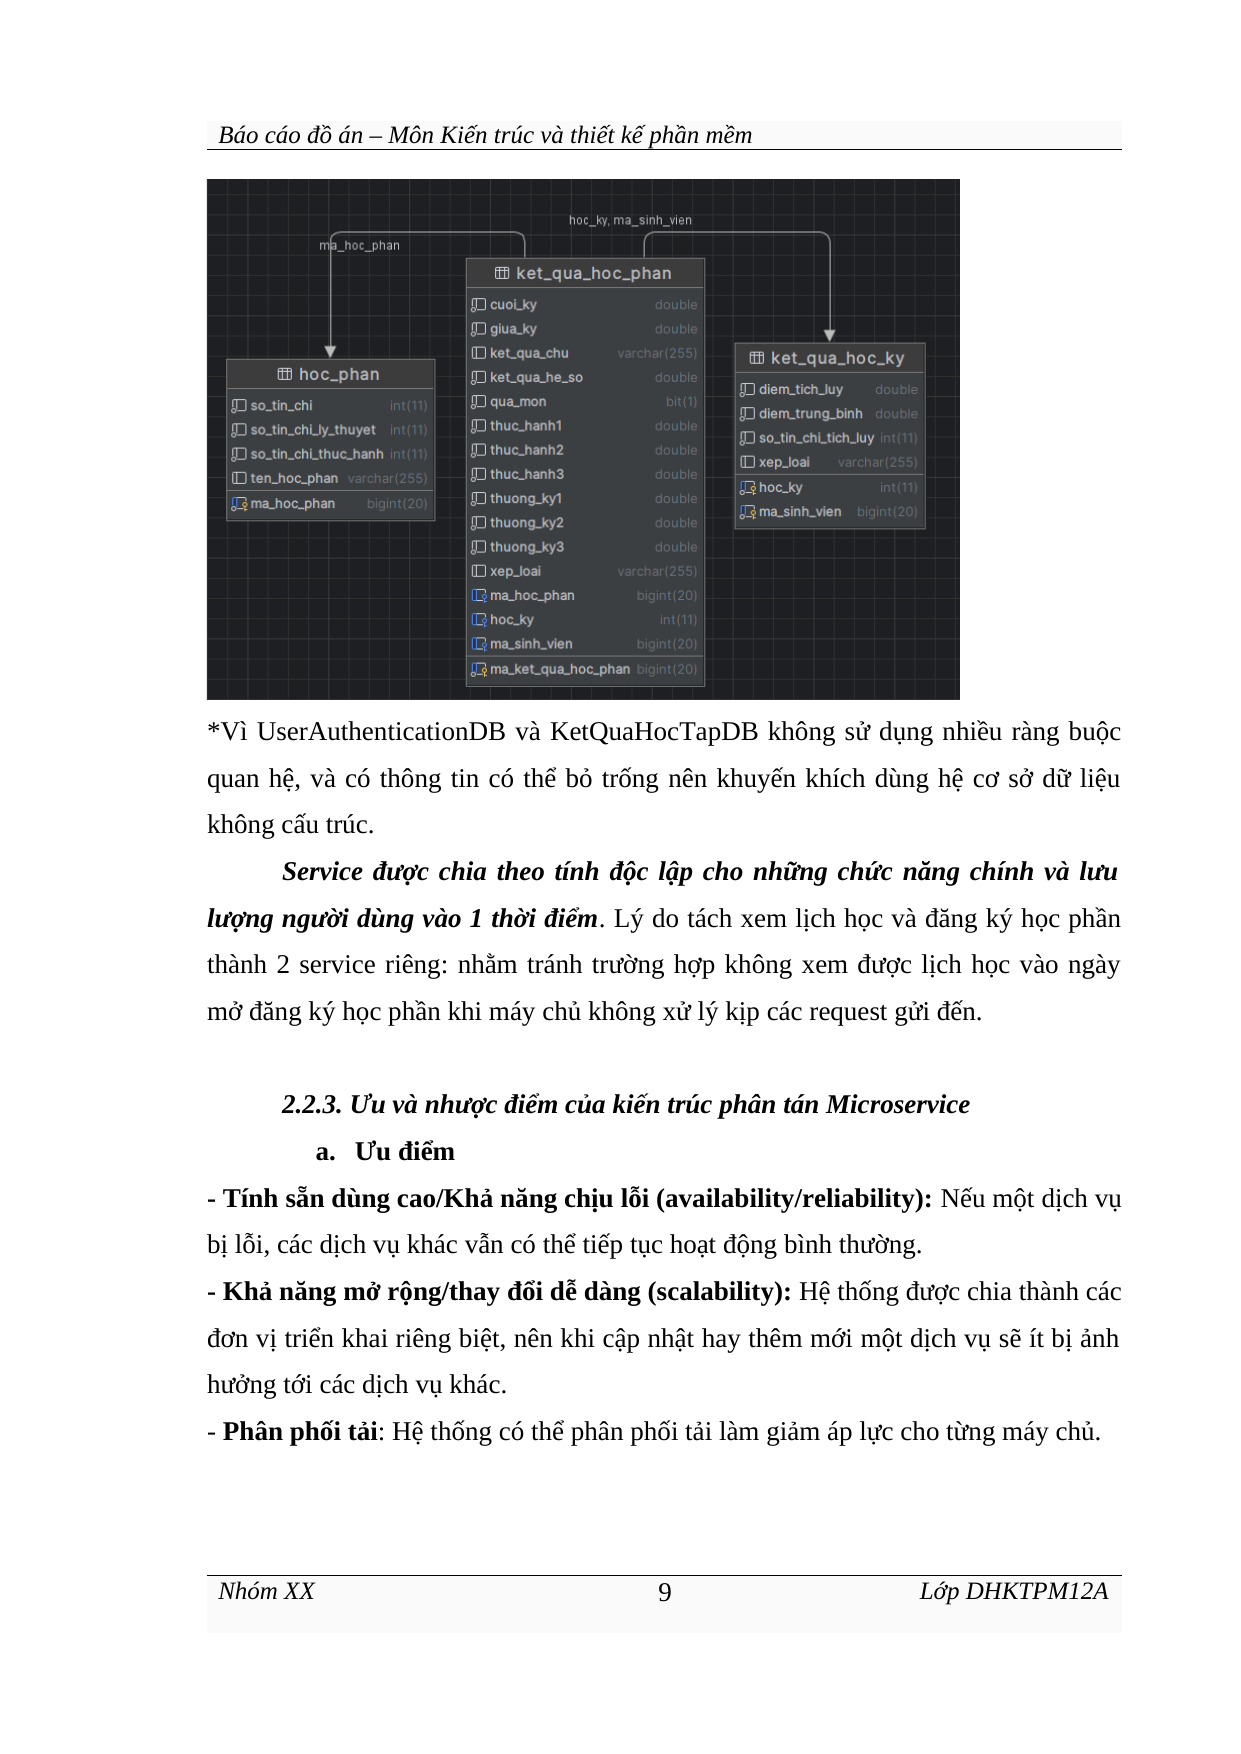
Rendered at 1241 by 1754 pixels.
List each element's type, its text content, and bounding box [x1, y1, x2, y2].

text - Phân phối tải: Hệ thống có thể phân phối tải làm giảm áp lực cho từng máy chủ. [207, 1415, 1122, 1446]
subtitle 2.2.3. Ưu và nhược điểm của kiến trúc phân tán Microservice [282, 1089, 1122, 1120]
text - Tính sẵn dùng cao/Khả năng chịu lỗi (availability/reliability): Nếu một dịch vụ bị lỗi, các dịch vụ khác vẫn có thể tiếp tục hoạt động bình thường. [207, 1182, 1122, 1260]
text *Vì UserAuthenticationDB và KetQuaHocTapDB không sử dụng nhiều ràng buộc quan hệ, và có thông tin có thể bỏ trống nên khuyến khích dùng hệ cơ sở dữ liệu không cấu trúc. [207, 715, 1122, 840]
text Service được chia theo tính độc lập cho những chức năng chính và lưu lượng người dùng vào 1 thời điểm. Lý do tách xem lịch học và đăng ký học phần thành 2 service riêng: nhằm tránh trường hợp không xem được lịch học vào ngày mở đăng ký học phần khi máy chủ không xử lý kịp các request gửi đến. [207, 855, 1122, 1026]
text - Khả năng mở rộng/thay đổi dễ dàng (scalability): Hệ thống được chia thành các đơn vị triển khai riêng biệt, nên khi cập nhật hay thêm mới một dịch vụ sẽ ít bị ảnh hưởng tới các dịch vụ khác. [207, 1275, 1122, 1400]
list Ưu điểm [336, 1135, 1122, 1166]
picture [206, 179, 960, 700]
